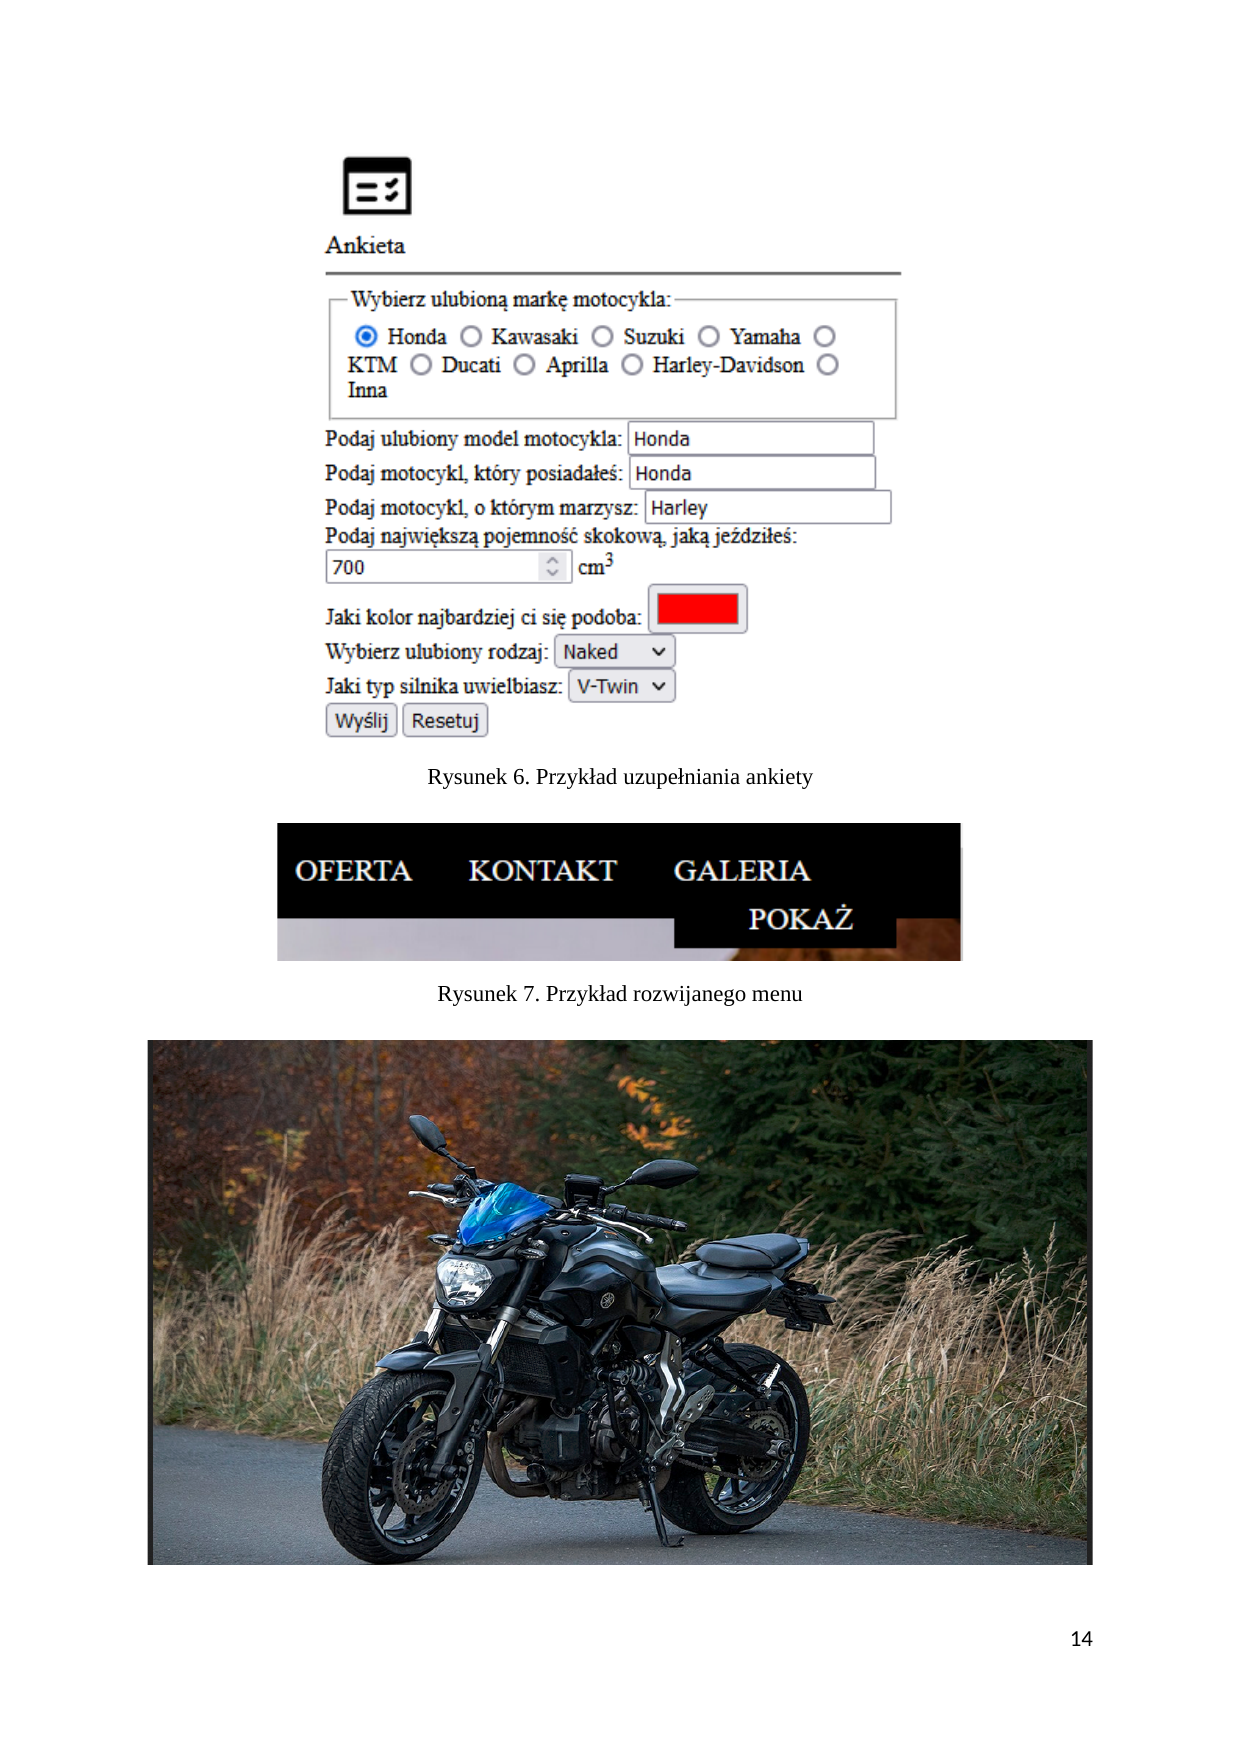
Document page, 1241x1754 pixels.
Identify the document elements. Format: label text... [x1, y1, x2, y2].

text Rysunek 7. Przykład rozwijanego menu [148, 980, 1093, 1006]
picture [301, 147, 939, 750]
picture [147, 1040, 1093, 1565]
text Rysunek 6. Przykład uzupełniania ankiety [148, 763, 1093, 789]
picture [277, 823, 964, 961]
